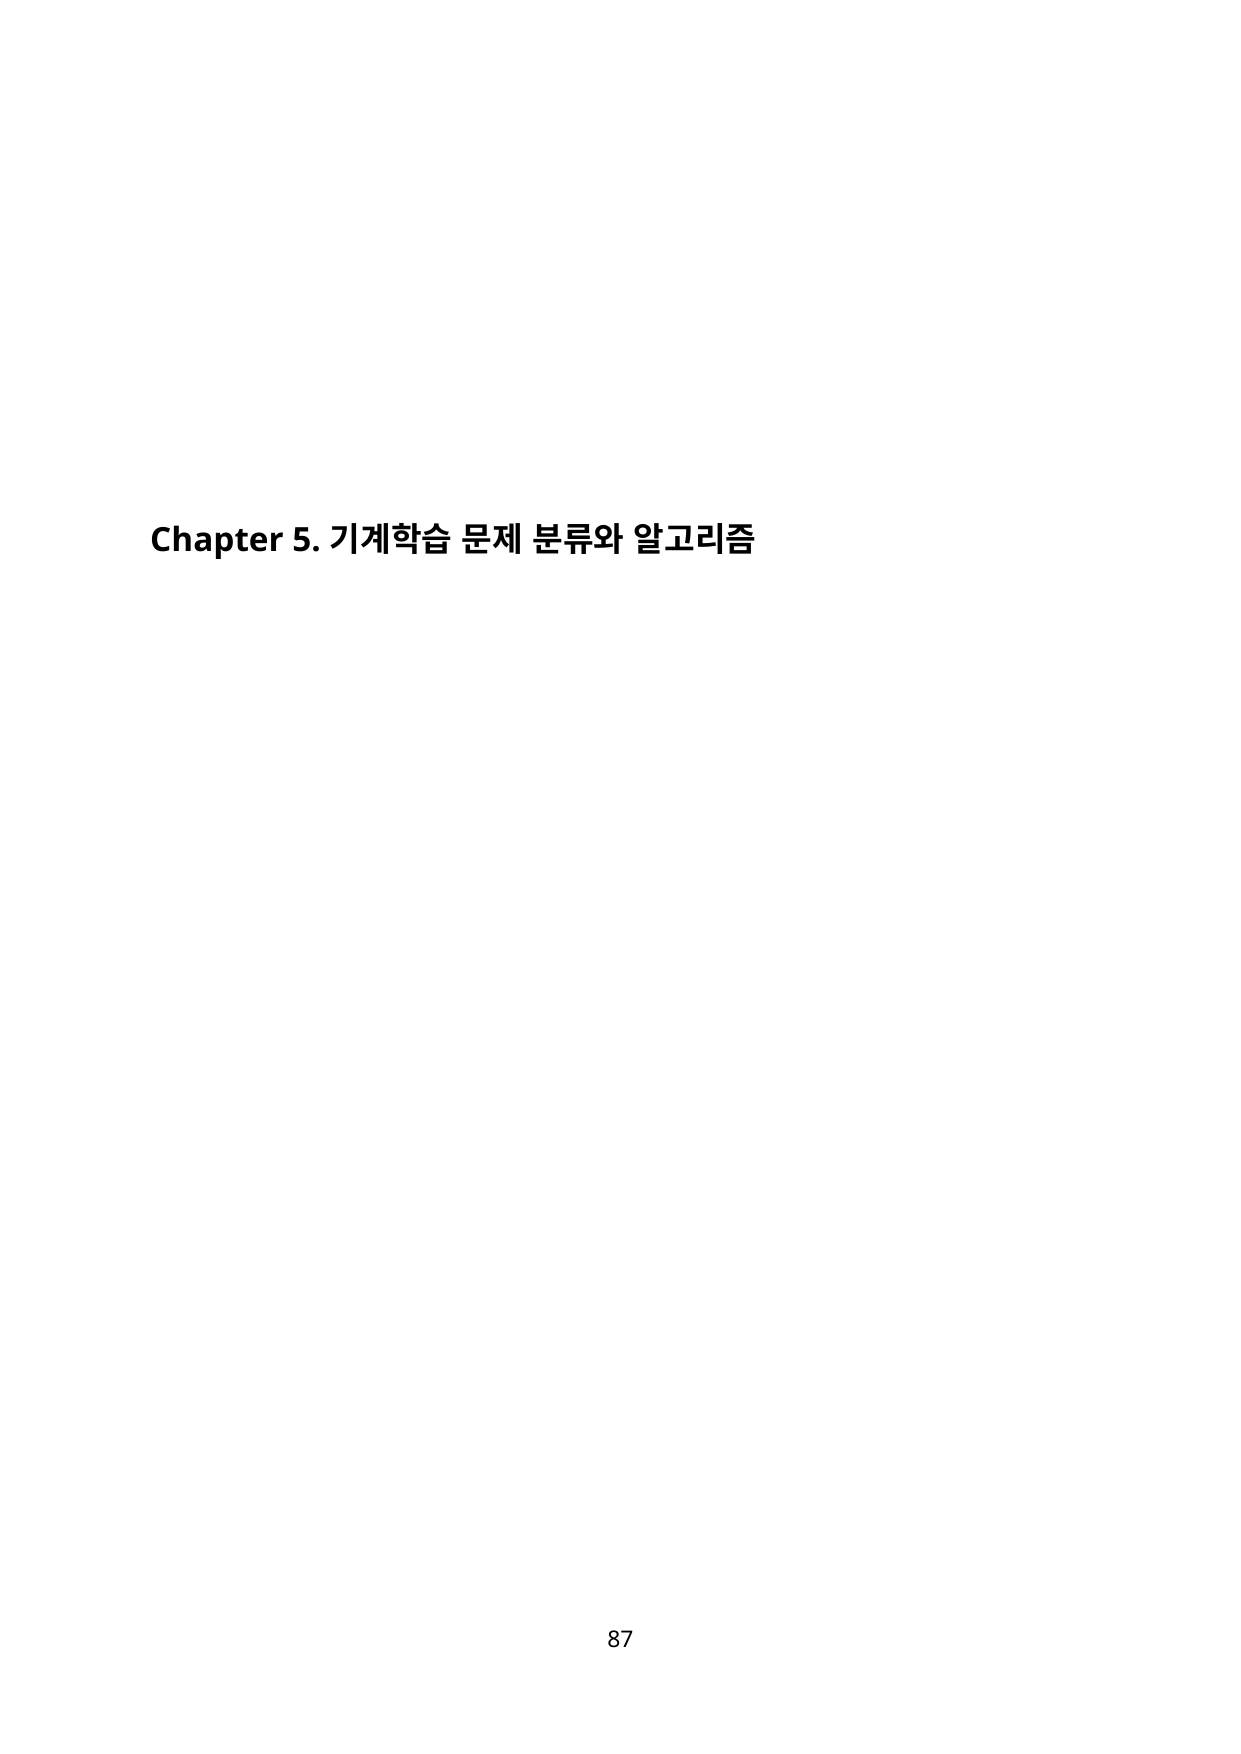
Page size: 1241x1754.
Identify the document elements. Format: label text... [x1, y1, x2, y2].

subtitle 기계학습 문제 분류와 알고리즘 [150, 513, 1090, 561]
